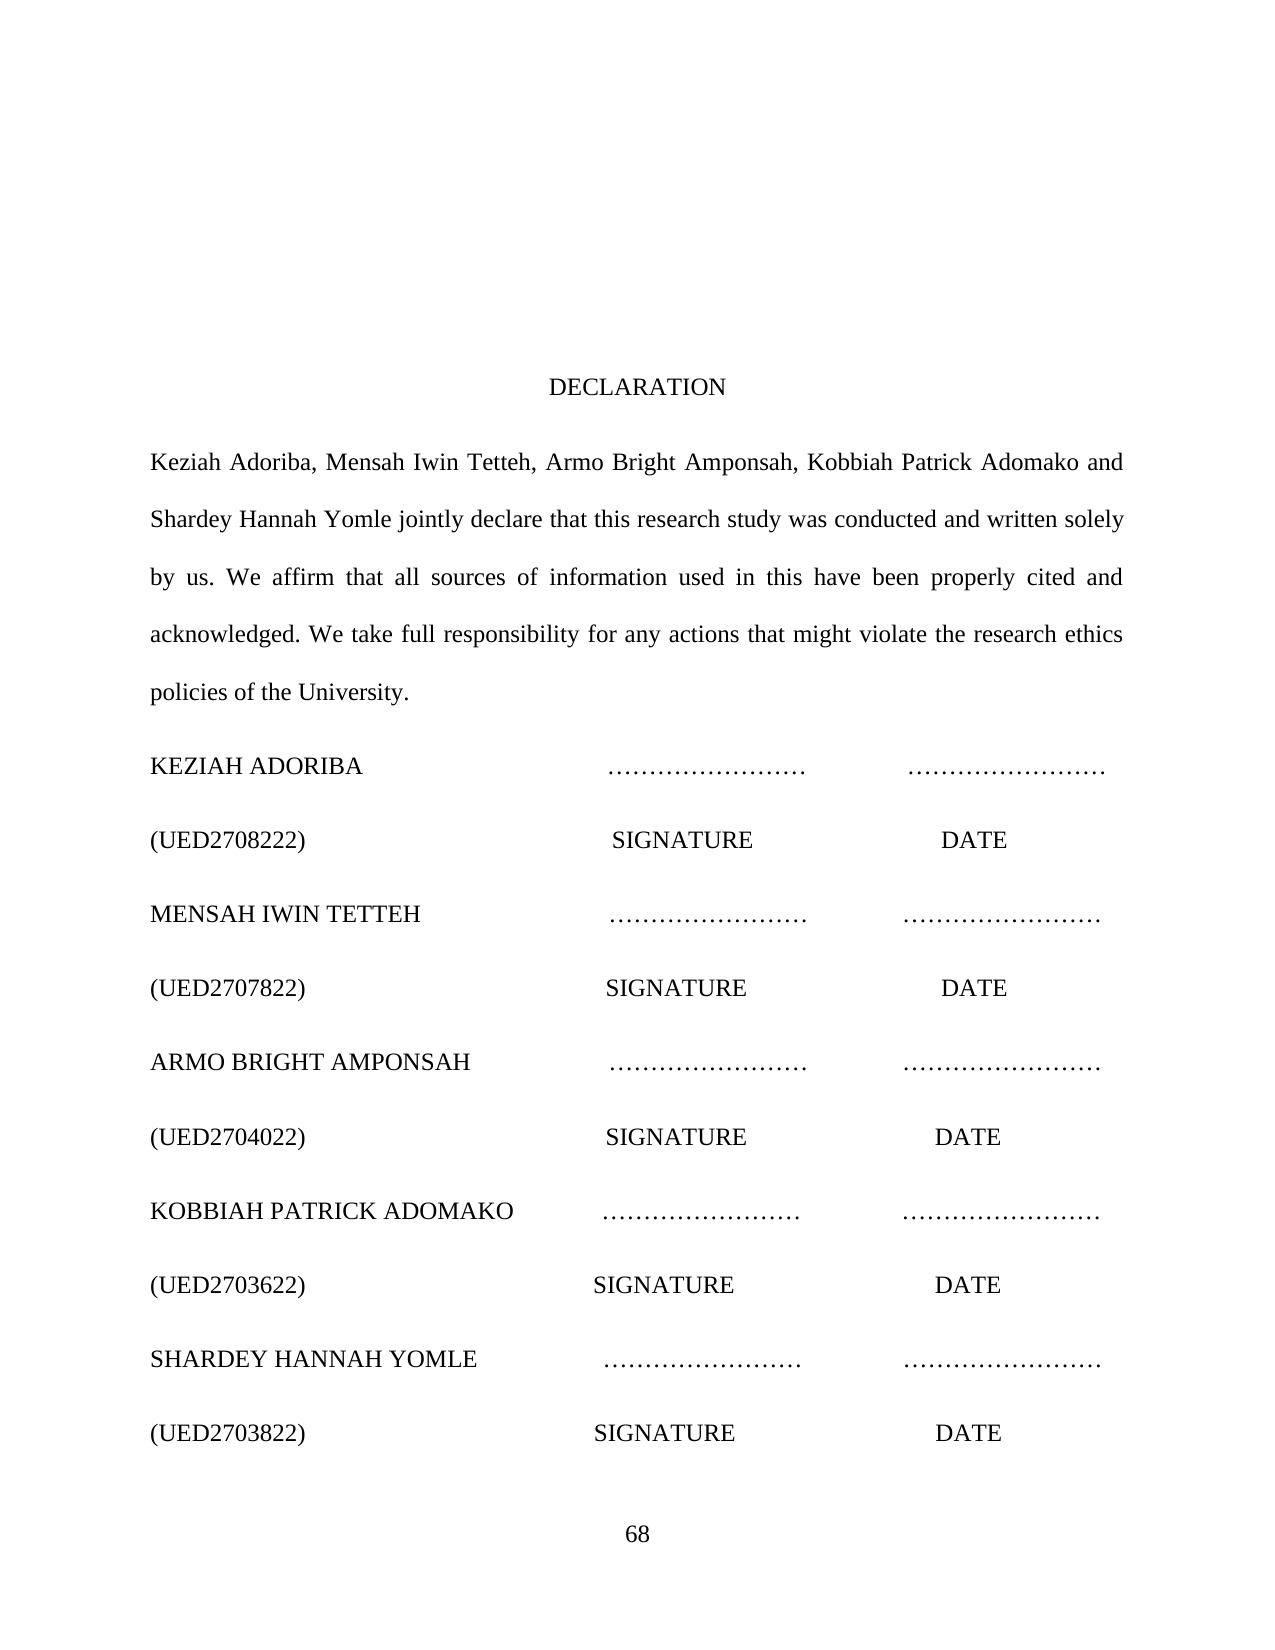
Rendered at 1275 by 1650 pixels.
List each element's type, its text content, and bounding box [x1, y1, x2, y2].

text SHARDEY HANNAH YOMLE …………………… …………………… [150, 1344, 1125, 1373]
text (UED2707822) SIGNATURE DATE [150, 973, 1125, 1002]
text Keziah Adoriba, Mensah Iwin Tetteh, Armo Bright Amponsah, Kobbiah Patrick Adomako and Shardey Hannah Yomle jointly declare that this research study was conducted and written solely by us. We affirm that all sources of information used in this have been properly cited and acknowledged. We take full responsibility for any actions that might violate the research ethics policies of the University. [150, 447, 1125, 705]
text MENSAH IWIN TETTEH …………………… …………………… [150, 899, 1125, 928]
text KOBBIAH PATRICK ADOMAKO …………………… …………………… [150, 1196, 1125, 1224]
text KEZIAH ADORIBA …………………… …………………… [150, 751, 1125, 779]
text (UED2708222) SIGNATURE DATE [150, 825, 1125, 854]
text (UED2703622) SIGNATURE DATE [150, 1270, 1125, 1299]
text (UED2703822) SIGNATURE DATE [150, 1418, 1125, 1447]
text DECLARATION [150, 372, 1125, 401]
text ARMO BRIGHT AMPONSAH …………………… …………………… [150, 1047, 1125, 1076]
text (UED2704022) SIGNATURE DATE [150, 1122, 1125, 1150]
